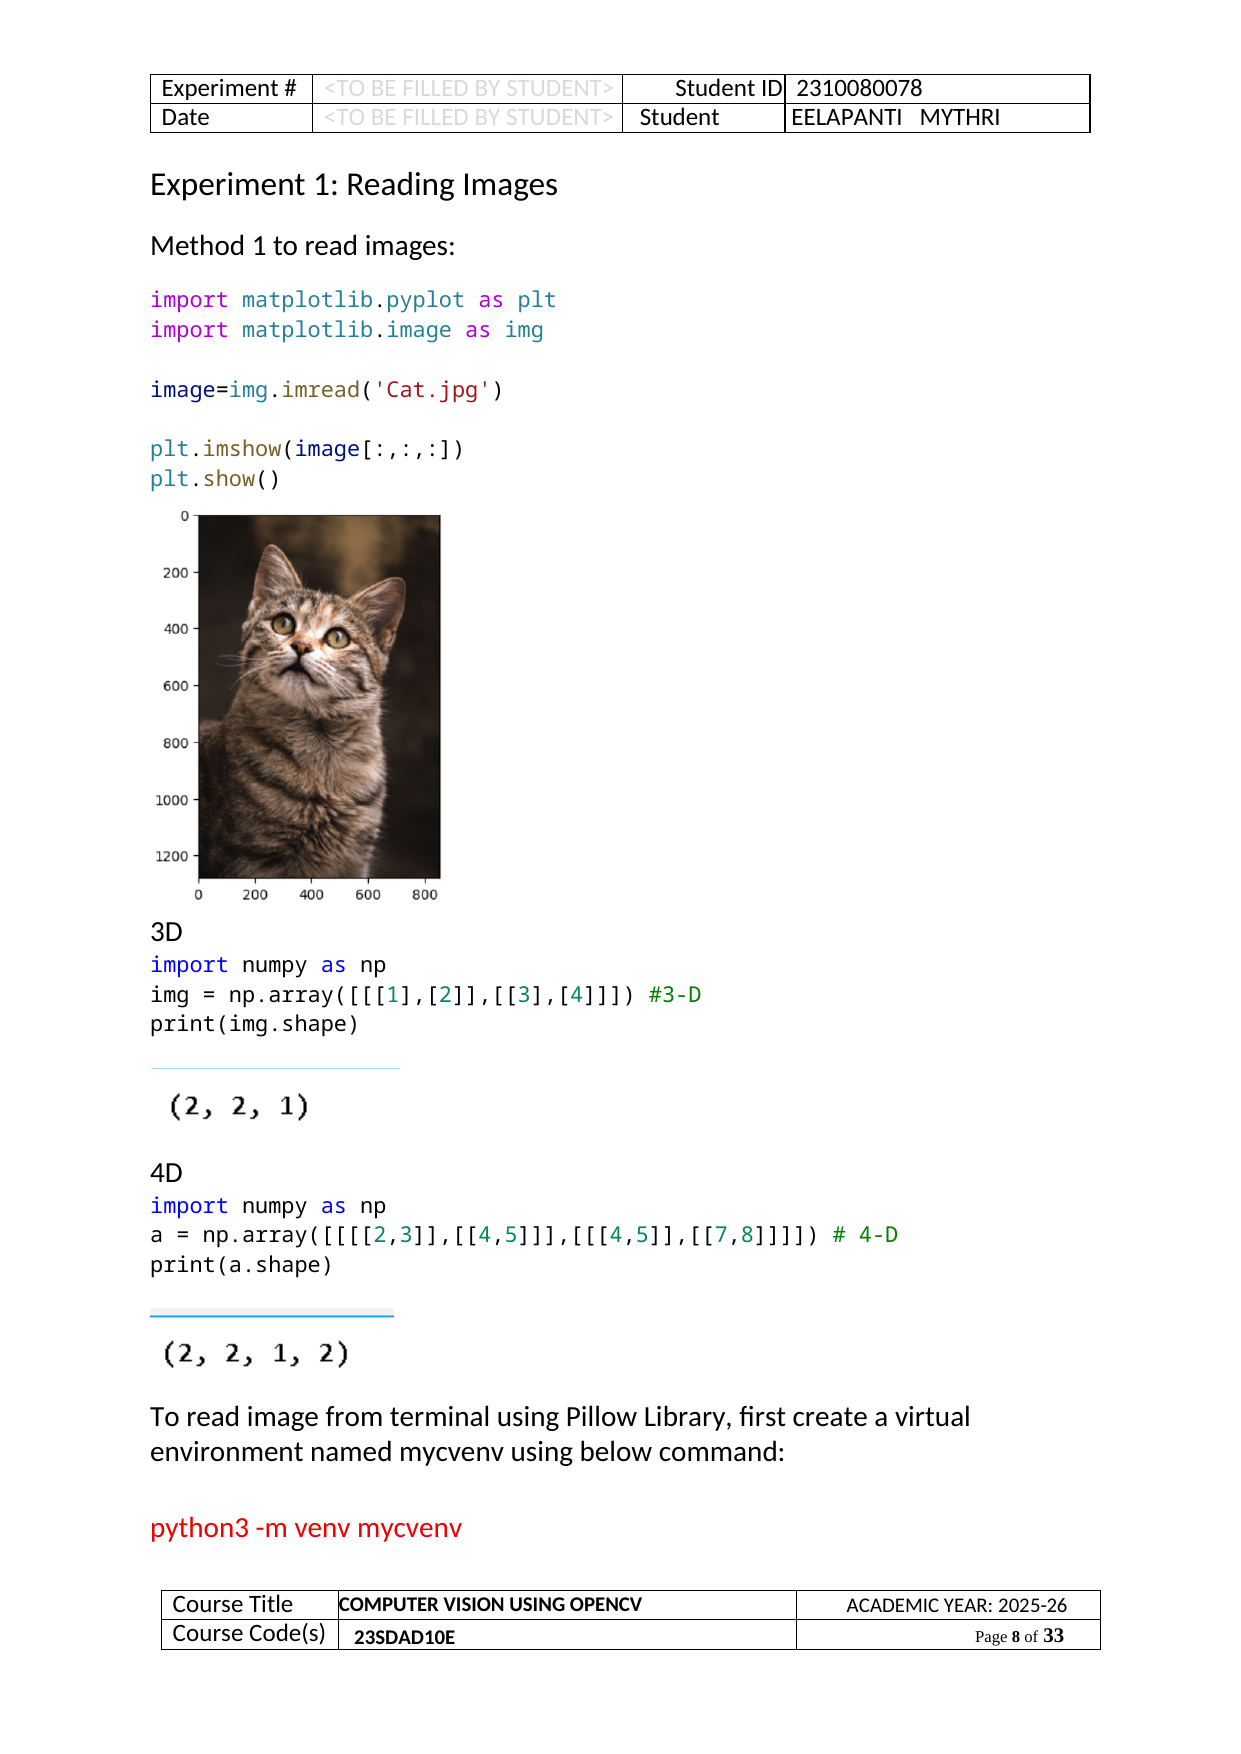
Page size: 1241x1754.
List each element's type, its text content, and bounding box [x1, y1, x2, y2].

text image=img.imread('Cat.jpg') [150, 374, 1090, 403]
text python3 -m venv mycvenv [150, 1509, 1090, 1544]
text 4D [150, 1154, 1090, 1189]
text plt.imshow(image[:,:,:]) [150, 433, 1090, 463]
text import numpy as np [150, 949, 1090, 979]
text Method 1 to read images: [150, 227, 1090, 262]
text import numpy as np [150, 1189, 1090, 1219]
text 3D [150, 913, 1090, 949]
text plt.show() [150, 463, 1090, 493]
picture [150, 1068, 400, 1154]
text Experiment 1: Reading Images [150, 163, 1090, 204]
text a = np.array([[[[2,3]],[[4,5]]],[[[4,5]],[[7,8]]]]) # 4-D [150, 1219, 1090, 1249]
picture [150, 492, 501, 914]
text To read image from terminal using Pillow Library, first create a virtual environment named mycvenv using below command: [150, 1398, 1090, 1469]
text print(a.shape) [150, 1249, 1090, 1279]
text import matplotlib.pyplot as plt [150, 284, 1090, 314]
text img = np.array([[[1],[2]],[[3],[4]]]) #3-D [150, 979, 1090, 1008]
text print(img.shape) [150, 1008, 1090, 1038]
text import matplotlib.image as img [150, 314, 1090, 344]
picture [150, 1308, 394, 1398]
